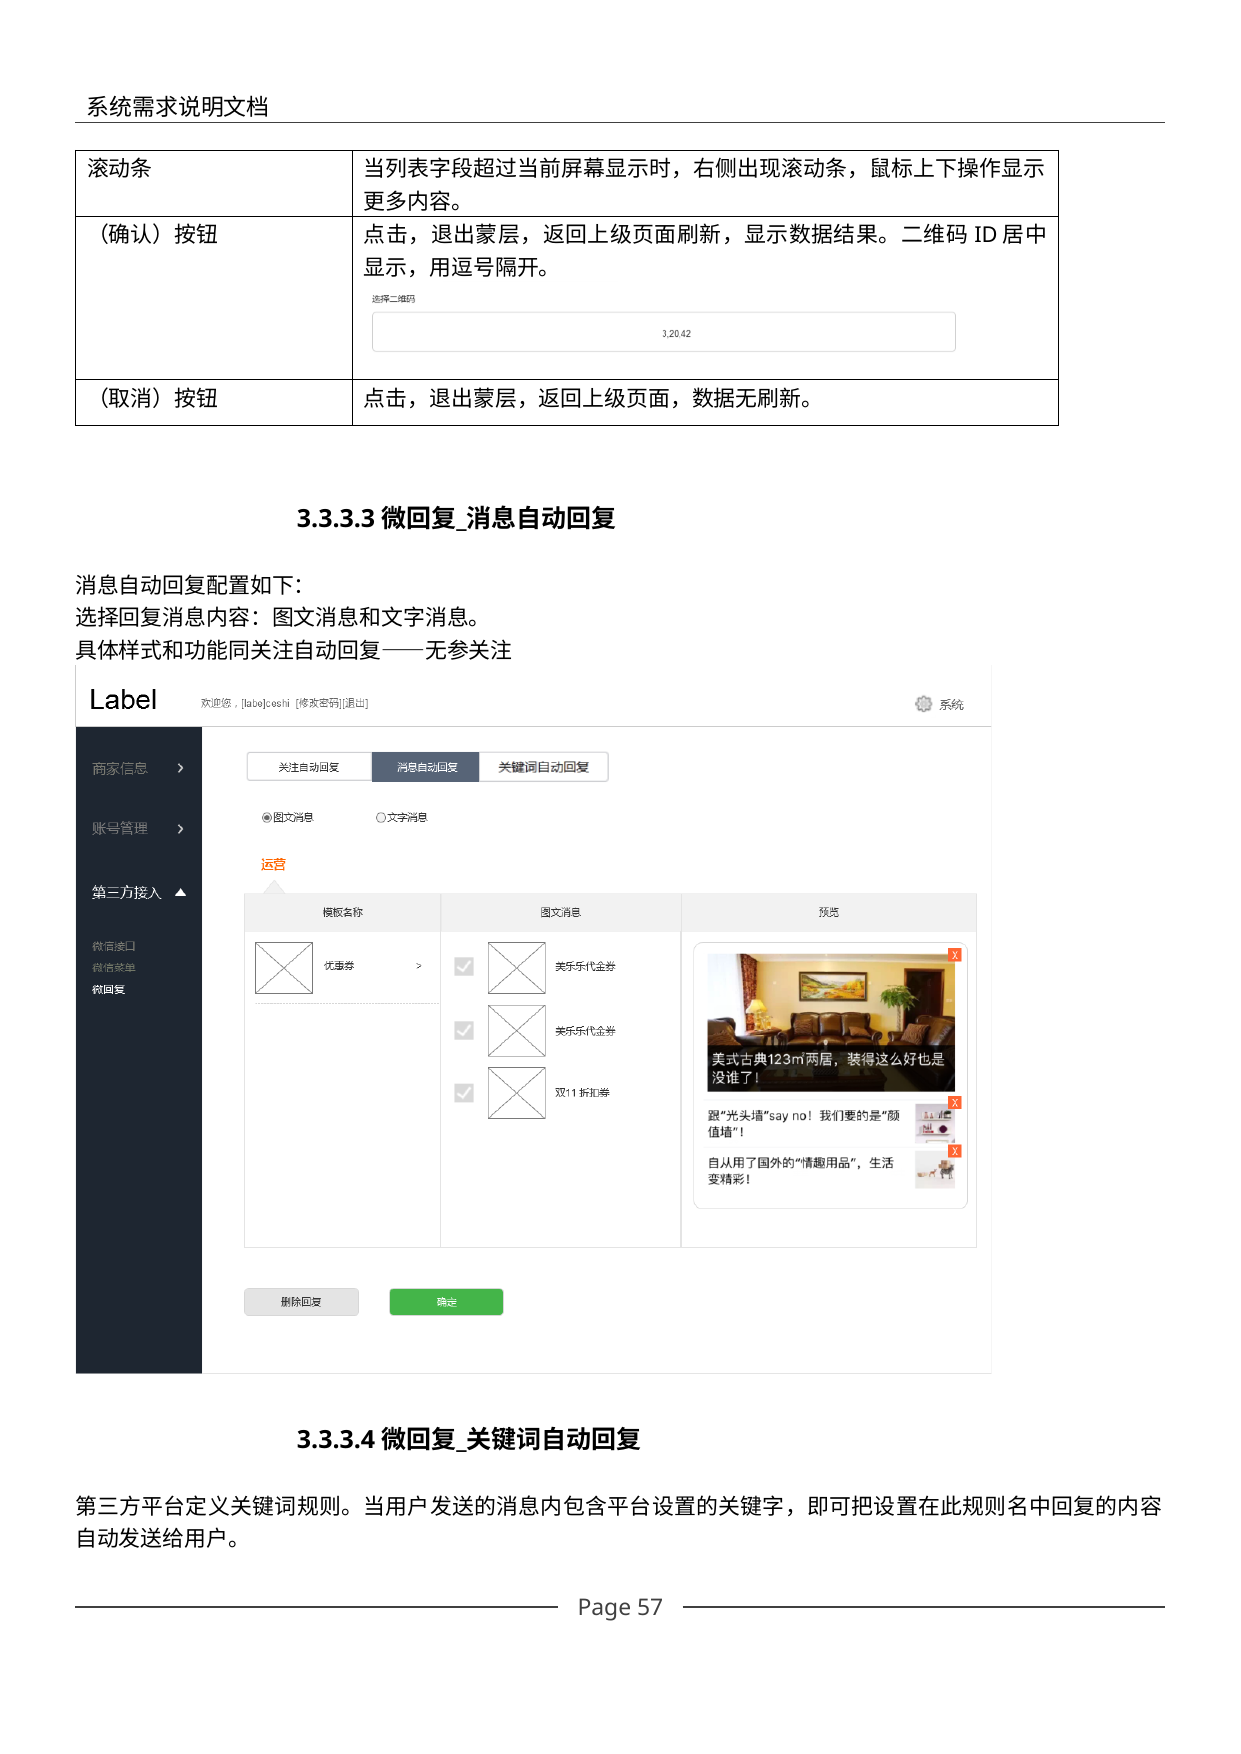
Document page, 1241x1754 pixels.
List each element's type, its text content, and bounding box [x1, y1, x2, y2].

table_cell 当列表字段超过当前屏幕显示时，右侧出现滚动条，鼠标上下操作显示更多内容。 [353, 151, 1058, 216]
subtitle 微回复_关键词自动回复 [297, 1405, 1165, 1470]
table_cell 滚动条 [76, 151, 352, 216]
text 选择回复消息内容：图文消息和文字消息。 [75, 600, 1165, 632]
text 第三方平台定义关键词规则。当用户发送的消息内包含平台设置的关键字，即可把设置在此规则名中回复的内容自动发送给用户。 [75, 1488, 1165, 1553]
subtitle 微回复_消息自动回复 [297, 484, 1165, 549]
picture [363, 281, 967, 361]
picture [75, 665, 992, 1374]
table_cell 点击，退出蒙层，返回上级页面刷新，显示数据结果。二维码ID居中显示，用逗号隔开。 [353, 217, 1058, 379]
table_cell （确认）按钮 [76, 217, 352, 379]
text 消息自动回复配置如下： [75, 567, 1165, 600]
table_cell （取消）按钮 [76, 380, 352, 425]
table_cell 点击，退出蒙层，返回上级页面，数据无刷新。 [353, 380, 1058, 425]
text 具体样式和功能同关注自动回复——无参关注 [75, 632, 1165, 665]
